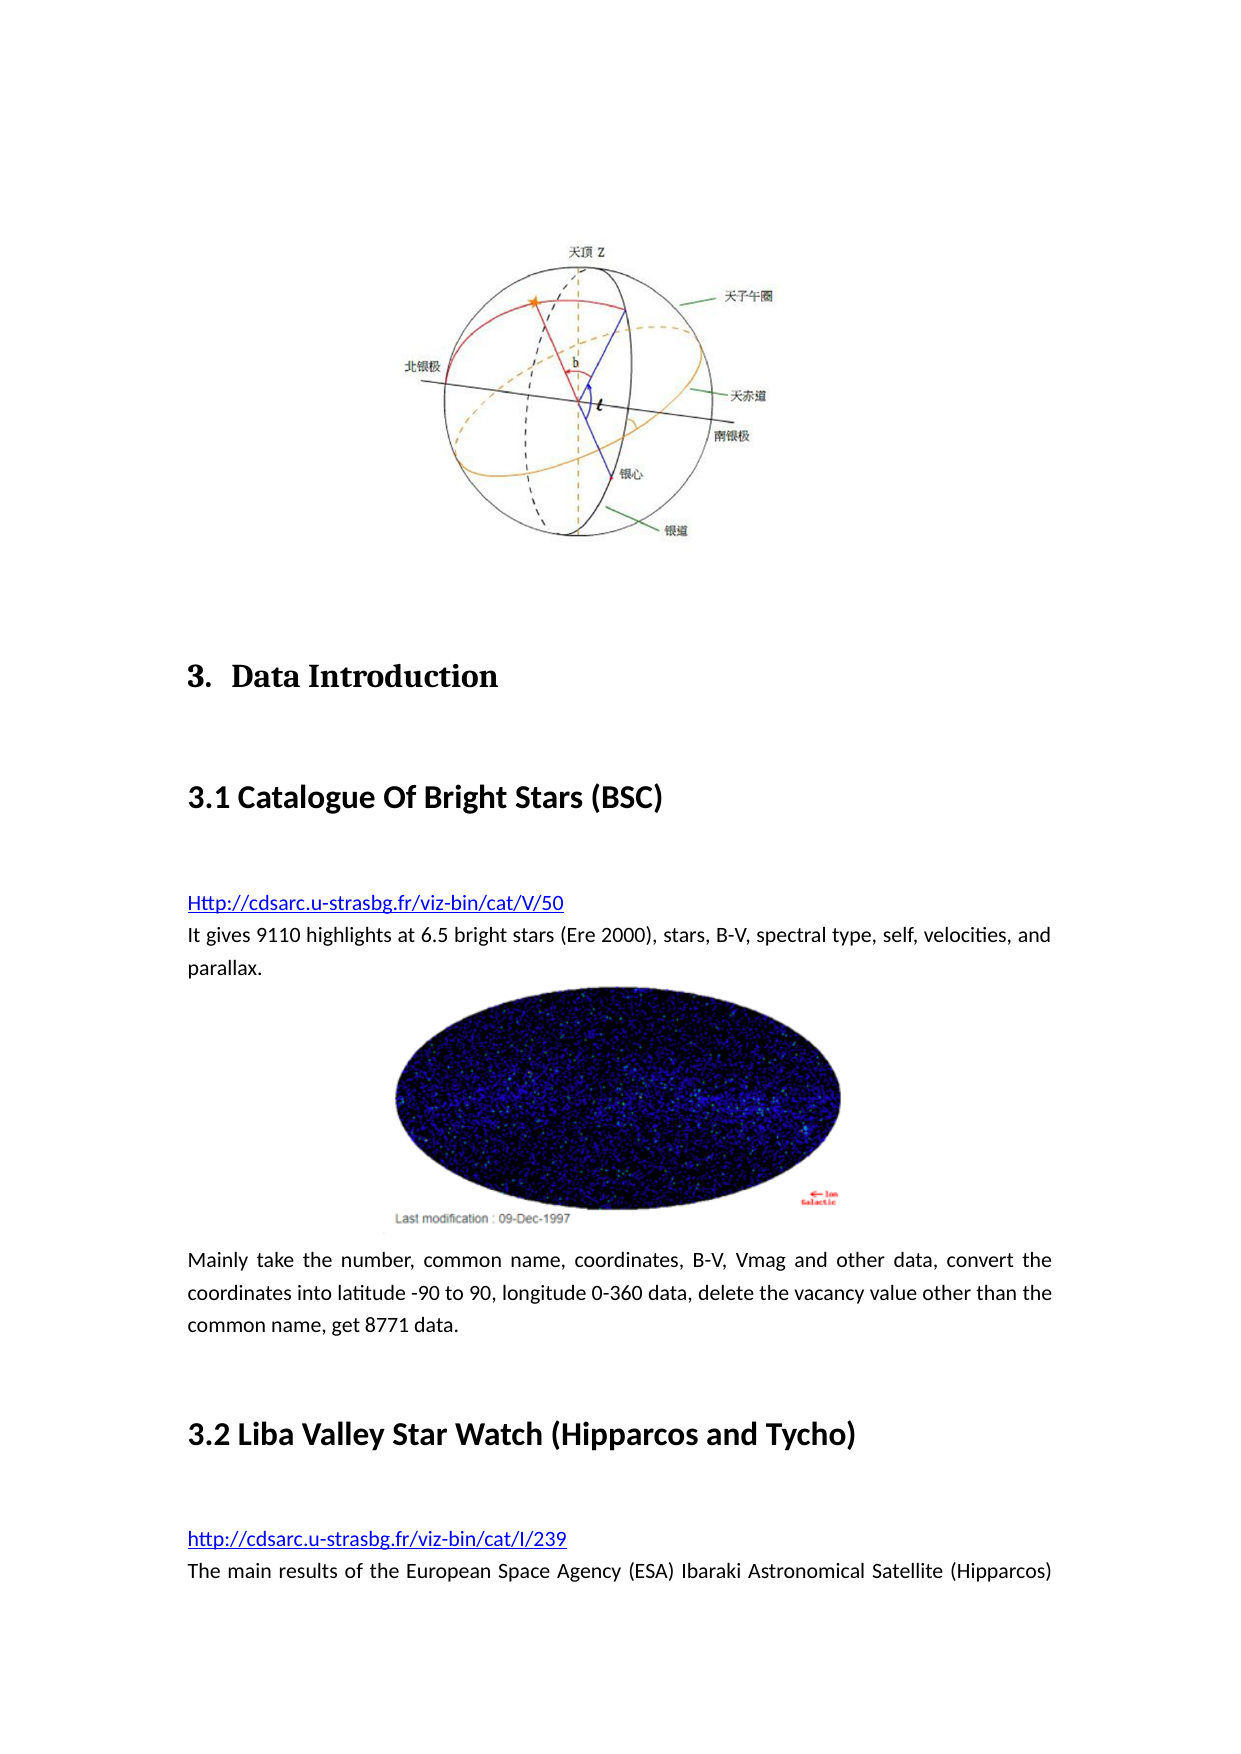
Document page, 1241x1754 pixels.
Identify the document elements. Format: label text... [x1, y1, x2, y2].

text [187, 1555, 1053, 1587]
subtitle Data Introduction [187, 644, 1053, 709]
text It gives 9110 highlights at 6.5 bright stars (Ere 2000), stars, B-V, spectral type, self, velocities, and parallax. [187, 918, 1053, 983]
text http://cdsarc.u-strasbg.fr/viz-bin/cat/I/239 [187, 1522, 1053, 1555]
picture [394, 162, 847, 552]
subtitle 3.1 Catalogue Of Bright Stars (BSC) [187, 764, 1053, 829]
text Mainly take the number, common name, coordinates, B-V, Vmag and other data, convert the coordinates into latitude -90 to 90, longitude 0-360 data, delete the vacancy value other than the common name, get 8771 data. [187, 1243, 1053, 1341]
subtitle 3.2 Liba Valley Star Watch (Hipparcos and Tycho) [187, 1400, 1053, 1465]
text Http://cdsarc.u-strasbg.fr/viz-bin/cat/V/50 [187, 886, 1053, 918]
picture [378, 983, 862, 1234]
